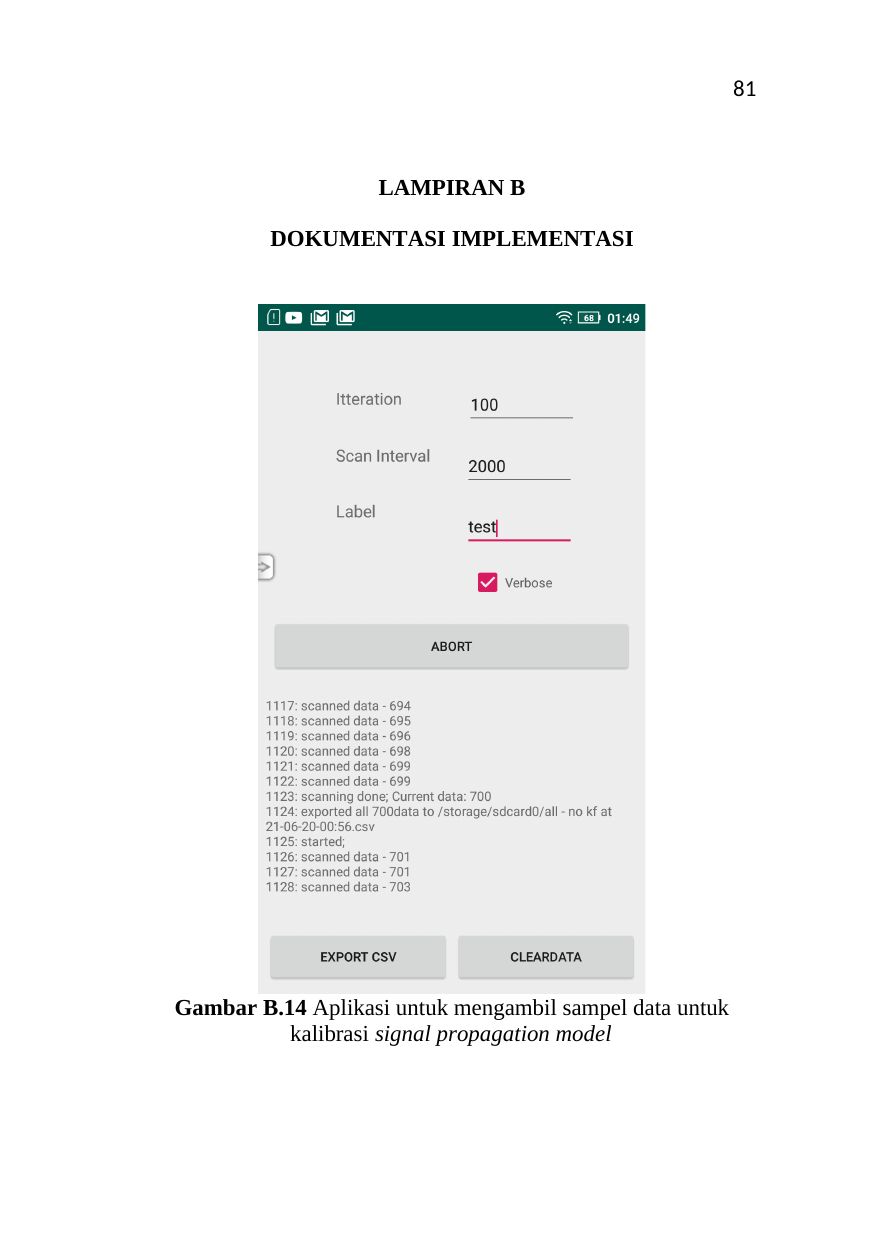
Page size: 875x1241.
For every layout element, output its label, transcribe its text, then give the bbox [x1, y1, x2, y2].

picture [258, 304, 646, 994]
text DOKUMENTASI IMPLEMENTASI [148, 225, 756, 252]
subtitle LAMPIRAN B [148, 174, 756, 200]
